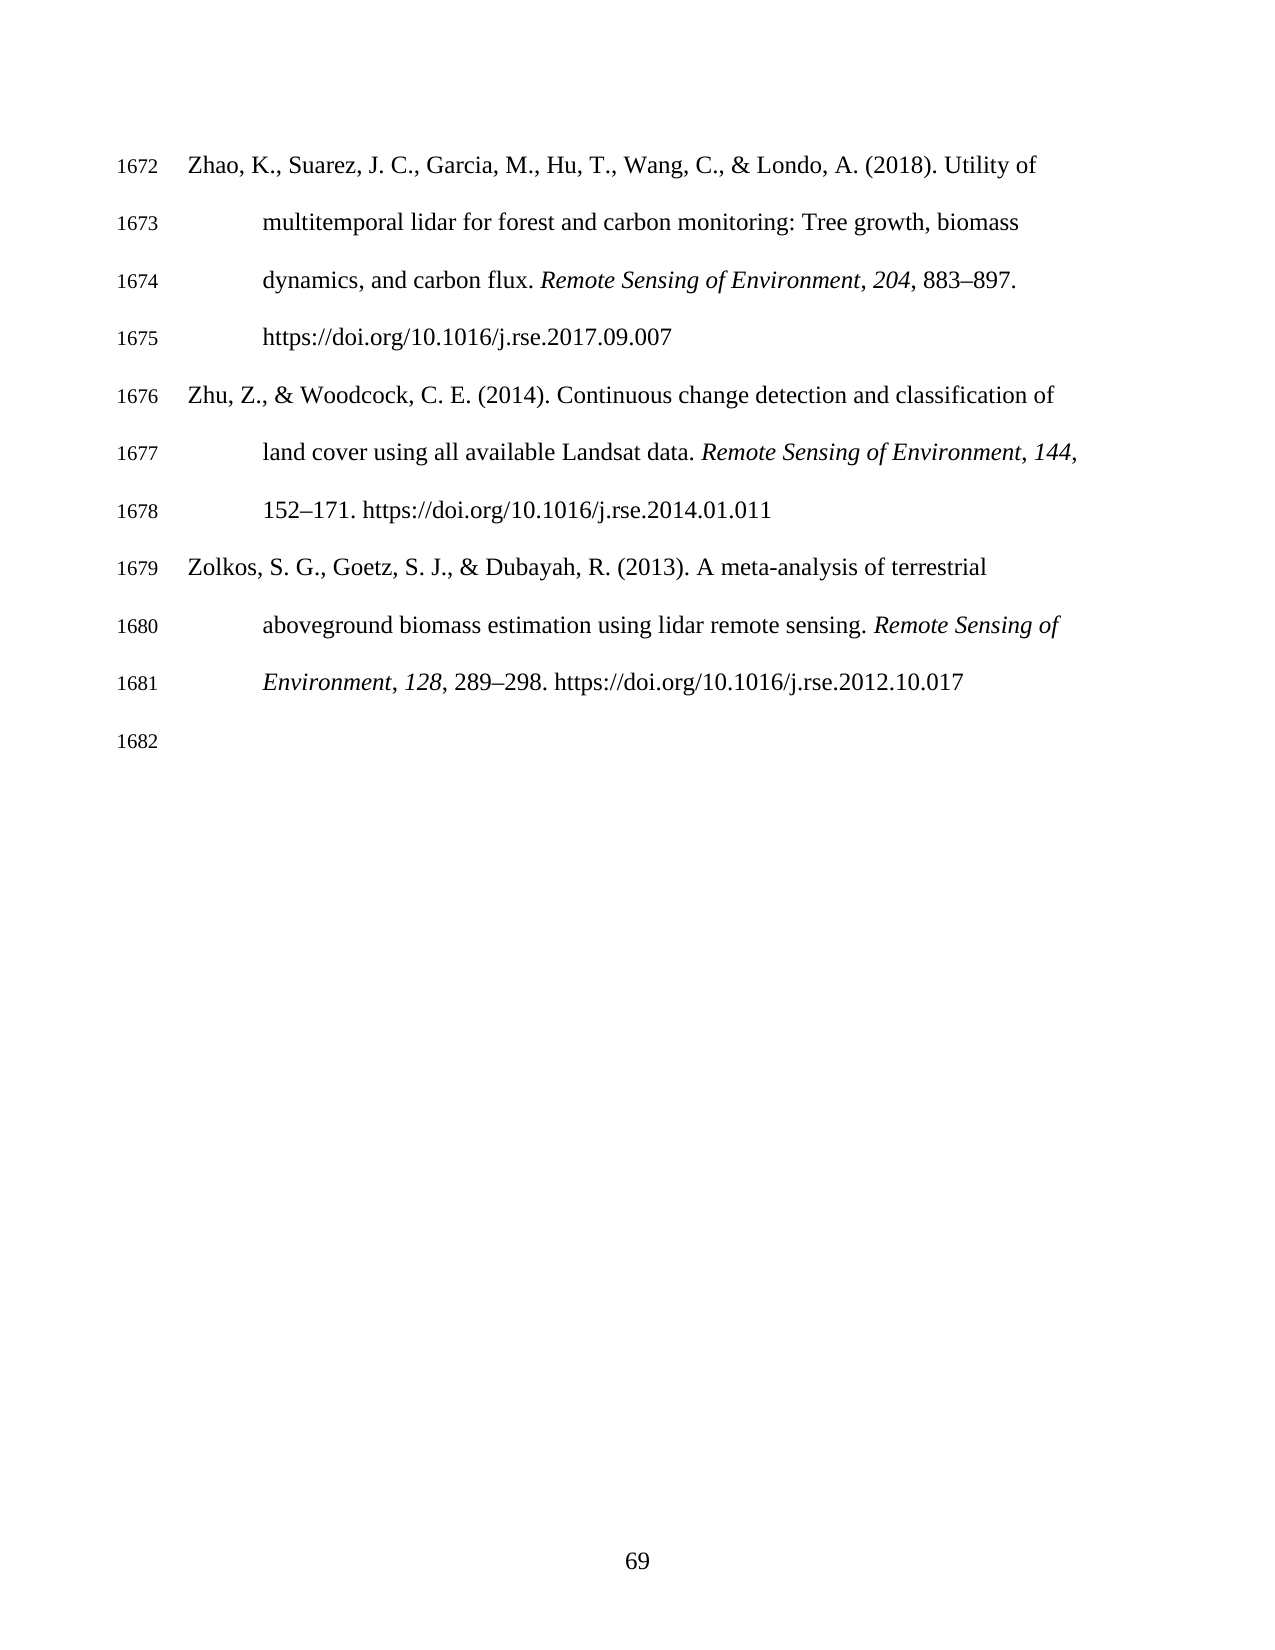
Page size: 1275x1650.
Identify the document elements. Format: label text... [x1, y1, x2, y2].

text Zolkos, S. G., Goetz, S. J., & Dubayah, R. (2013). A meta-analysis of terrestrial aboveground biomass estimation using lidar remote sensing. Remote Sensing of Environment, 128, 289–298. https://doi.org/10.1016/j.rse.2012.10.017 [187, 552, 1087, 696]
text Zhao, K., Suarez, J. C., Garcia, M., Hu, T., Wang, C., & Londo, A. (2018). Utility of multitemporal lidar for forest and carbon monitoring: Tree growth, biomass dynamics, and carbon flux. Remote Sensing of Environment, 204, 883–897. https://doi.org/10.1016/j.rse.2017.09.007 [187, 150, 1087, 351]
text Zhu, Z., & Woodcock, C. E. (2014). Continuous change detection and classification of land cover using all available Landsat data. Remote Sensing of Environment, 144, 152–171. https://doi.org/10.1016/j.rse.2014.01.011 [187, 380, 1087, 524]
